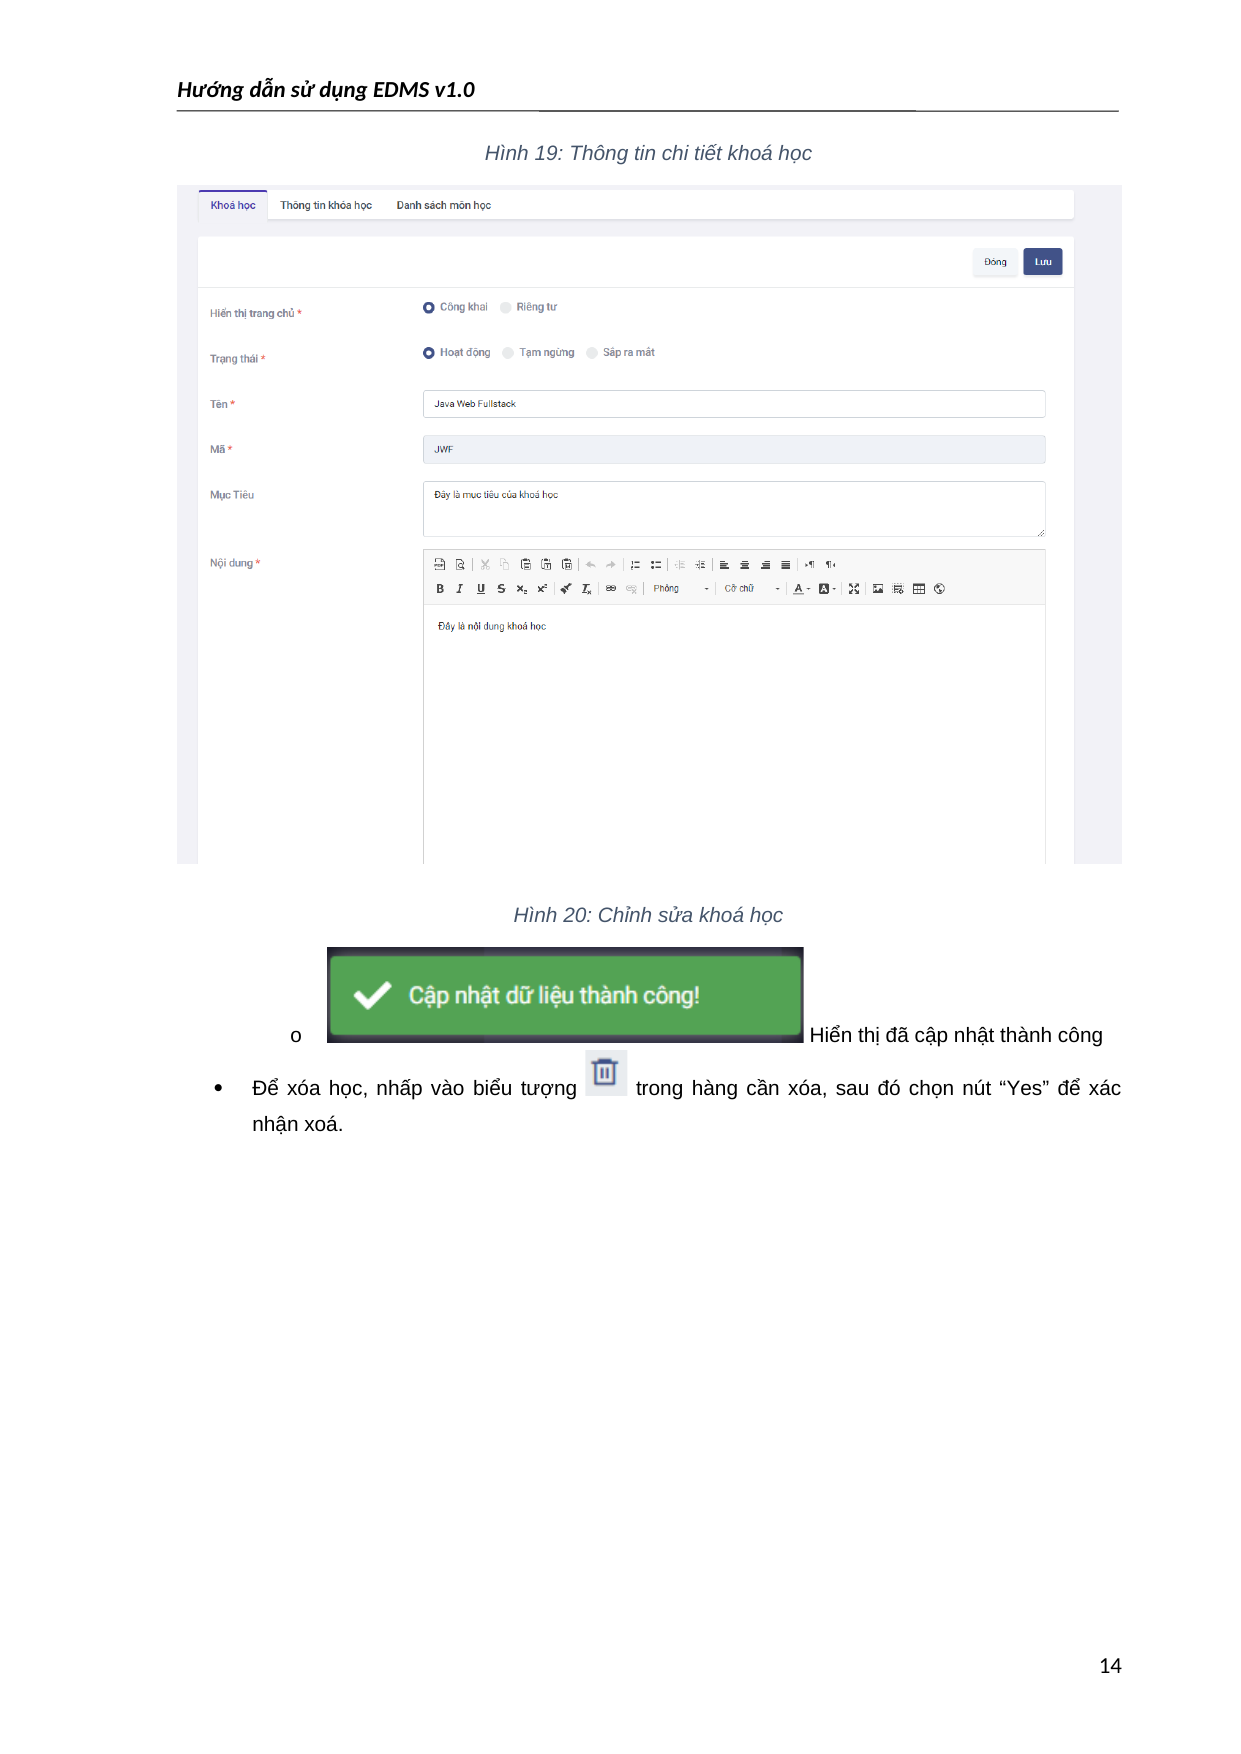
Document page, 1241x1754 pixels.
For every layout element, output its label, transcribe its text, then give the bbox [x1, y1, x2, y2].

text Hình 3.2.5 : Chỉnh sửa khoá học [177, 903, 1122, 927]
text Hình 3.2.4 : Thông tin chi tiết khoá học [177, 141, 1122, 164]
picture [327, 947, 804, 1043]
picture [585, 1050, 628, 1096]
picture [177, 185, 1122, 864]
list Để xóa học, nhấp vào biểu tượng trong hàng cần xóa, sau đó chọn nút “Yes” để xác nhận xoá. [214, 1050, 1122, 1136]
